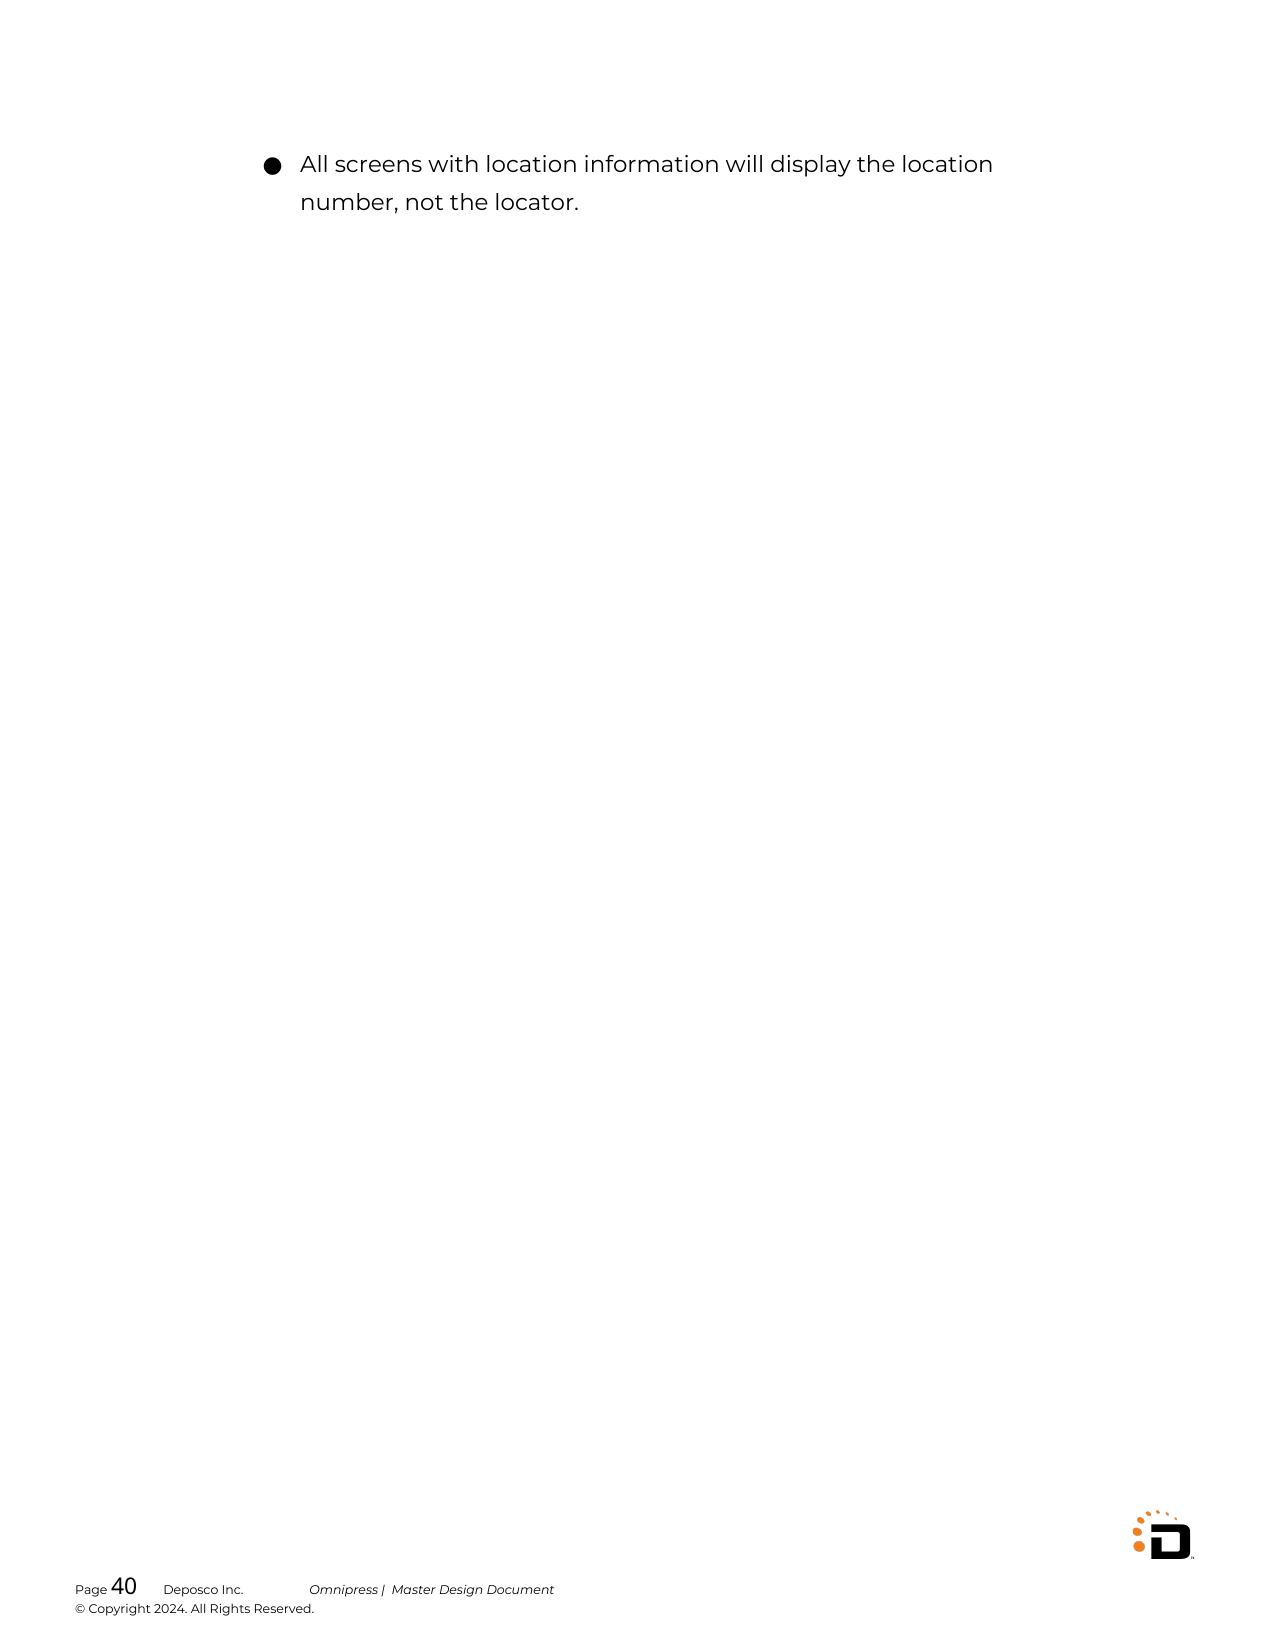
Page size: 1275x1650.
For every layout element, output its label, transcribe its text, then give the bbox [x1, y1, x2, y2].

list All screens with location information will display the location number, not the locator. [262, 151, 1050, 216]
picture [1132, 1510, 1195, 1559]
